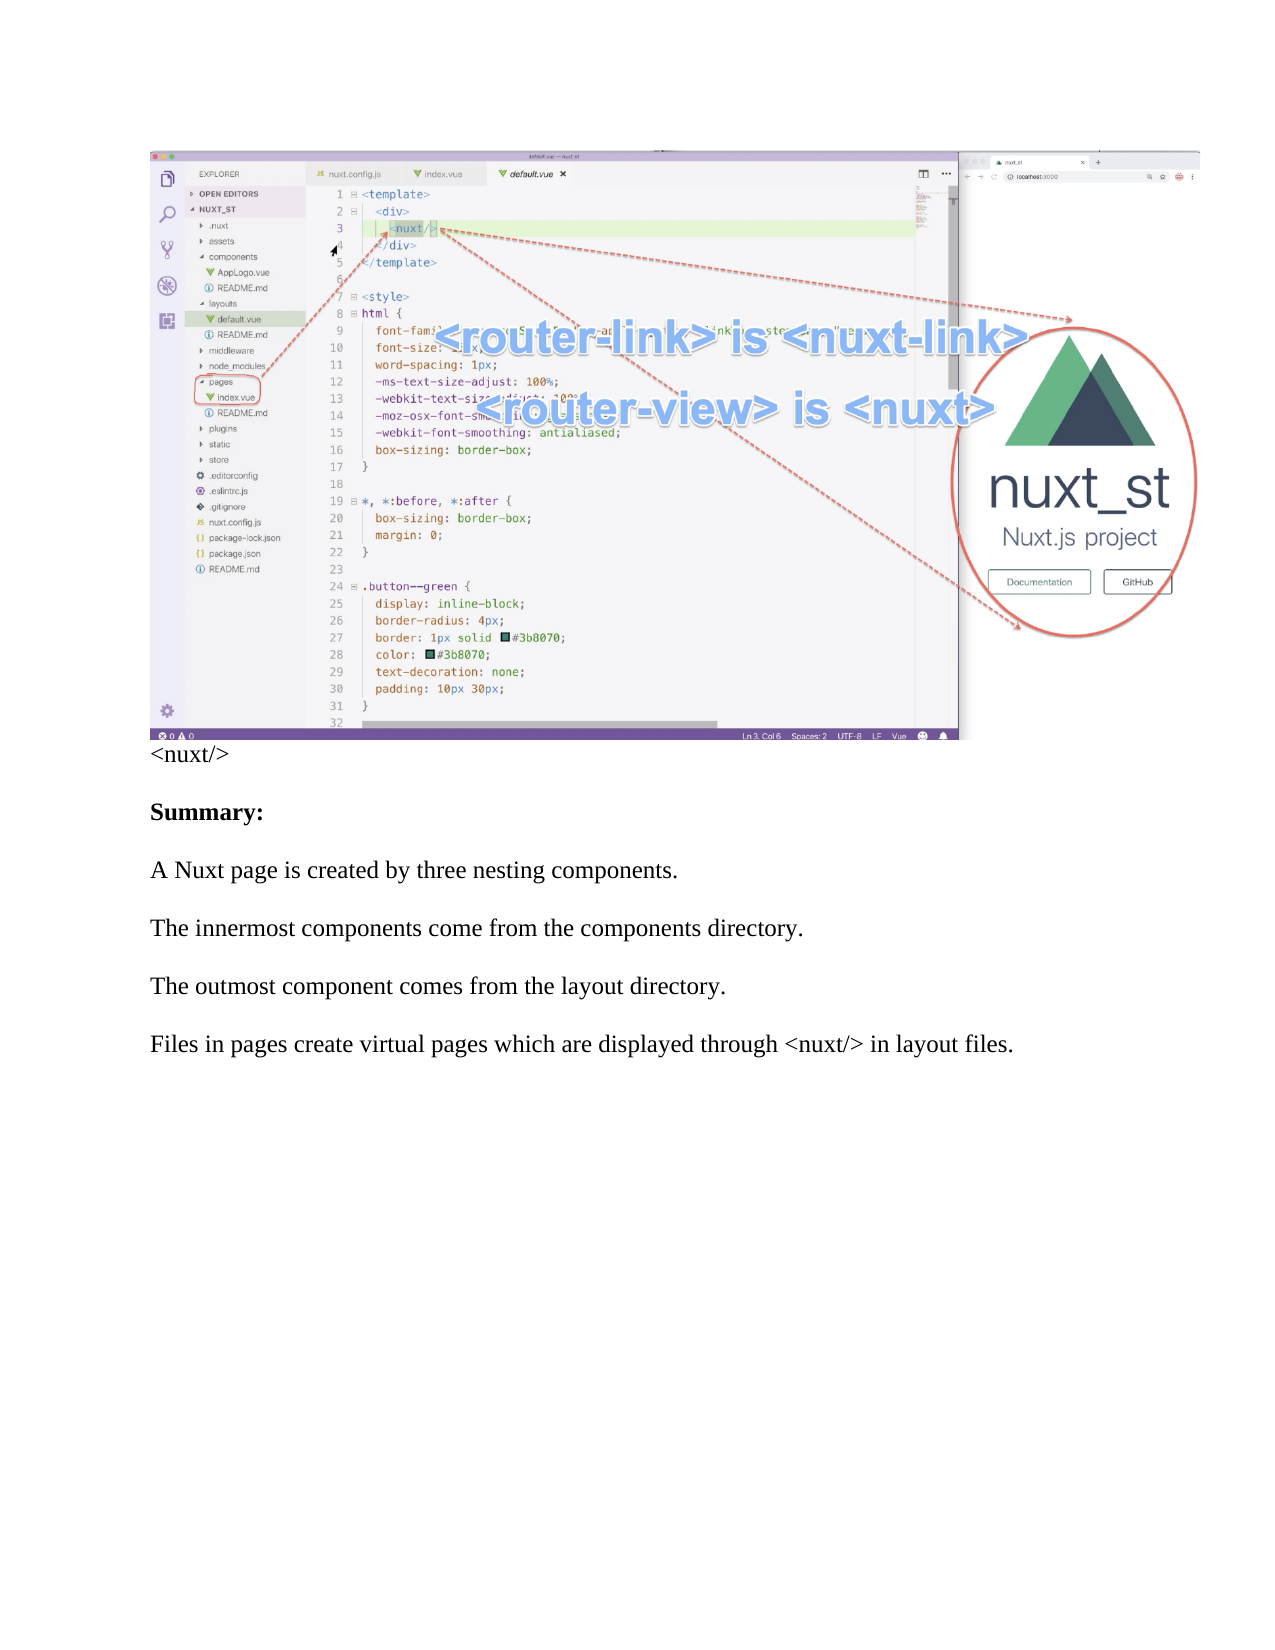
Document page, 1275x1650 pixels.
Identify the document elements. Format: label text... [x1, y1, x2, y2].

text A Nuxt page is created by three nesting components. [150, 855, 1125, 884]
text Summary: [150, 797, 1125, 826]
picture [150, 150, 1200, 740]
text Files in pages create virtual pages which are displayed through <nuxt/> in layout files. [150, 1029, 1125, 1058]
text The innermost components come from the components directory. [150, 913, 1125, 942]
text The outmost component comes from the layout directory. [150, 971, 1125, 1000]
text <nuxt/> [150, 740, 1125, 768]
